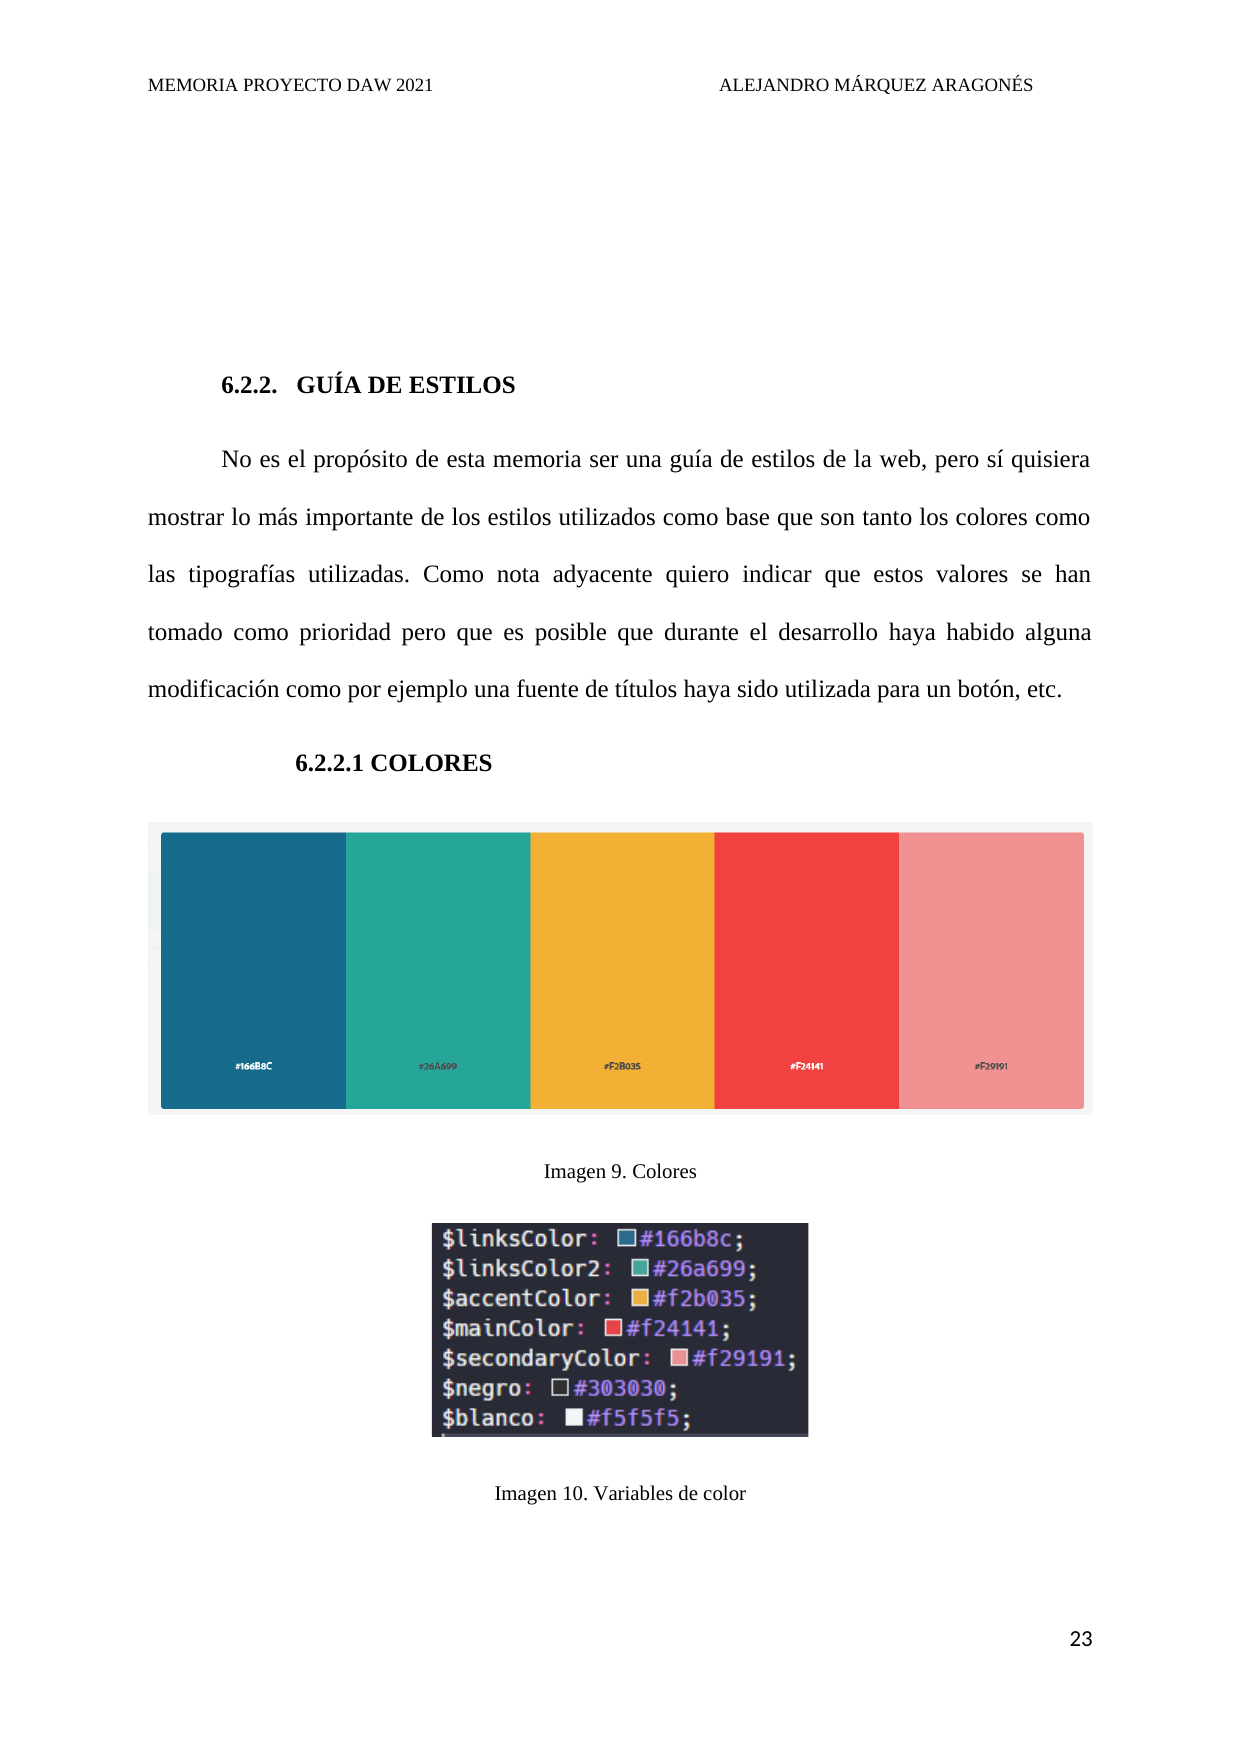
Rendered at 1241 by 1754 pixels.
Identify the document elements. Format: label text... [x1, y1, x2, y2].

text No es el propósito de esta memoria ser una guía de estilos de la web, pero sí quisiera mostrar lo más importante de los estilos utilizados como base que son tanto los colores como las tipografías utilizadas. Como nota adyacente quiero indicar que estos valores se han tomado como prioridad pero que es posible que durante el desarrollo haya habido alguna modificación como por ejemplo una fuente de títulos haya sido utilizada para un botón, etc. [148, 444, 1092, 703]
list GUÍA DE ESTILOS [221, 370, 1092, 399]
picture [431, 1223, 809, 1437]
text Imagen 9. Colores [148, 1159, 1092, 1183]
text Imagen 10. Variables de color [148, 1481, 1092, 1505]
picture [147, 822, 1093, 1115]
text 6.2.2.1 COLORES [221, 748, 1092, 777]
